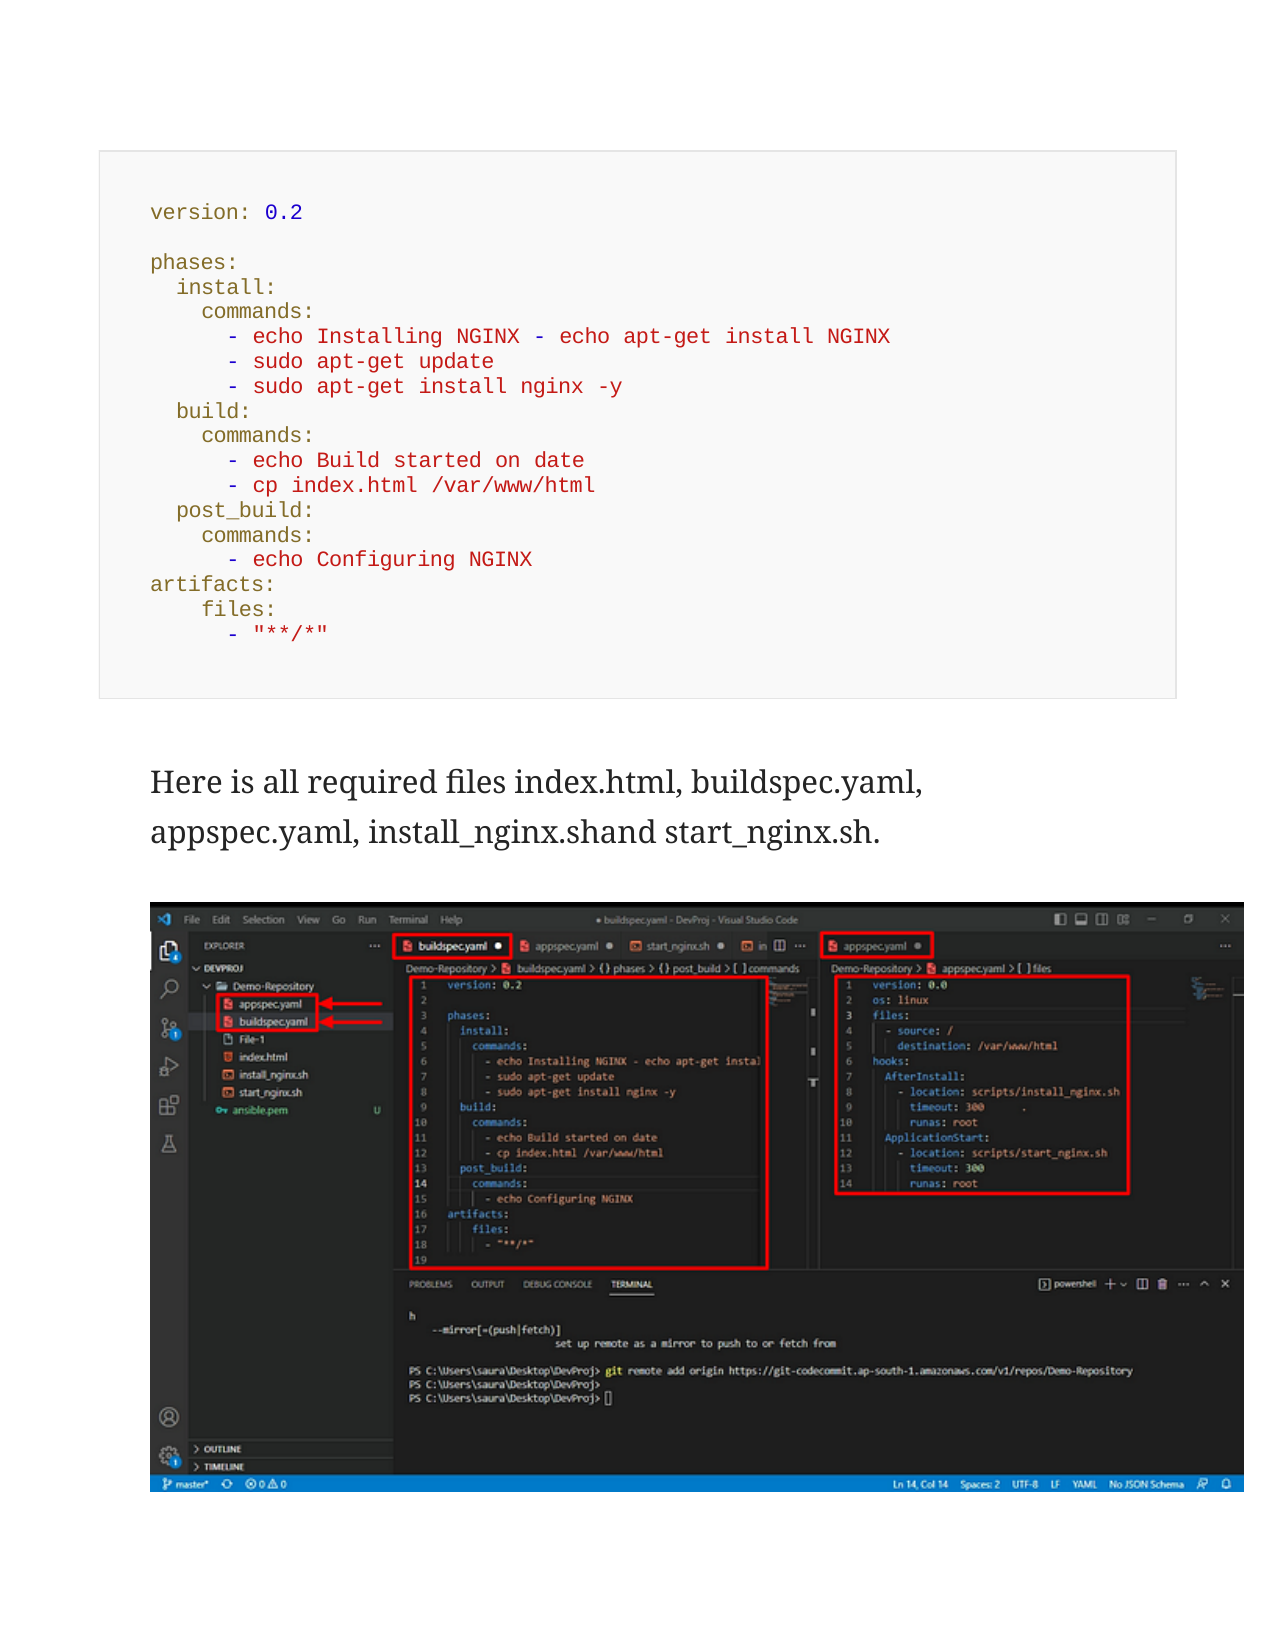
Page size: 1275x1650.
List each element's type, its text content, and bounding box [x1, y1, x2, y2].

picture [150, 902, 1244, 1492]
text version: 0.2 phases: install: commands: - echo Installing NGINX - echo apt-get install NGINX - sudo apt-get update - sudo apt-get install nginx -y build: commands: - echo Build started on date - cp index.html /var/www/html post_build: commands: - echo Configuring NGINX artifacts: files: - "**/*" [100, 152, 1175, 698]
text Here is all required files index.html, buildspec.yaml, appspec.yaml, install_nginx.shand start_nginx.sh. [150, 753, 1125, 902]
